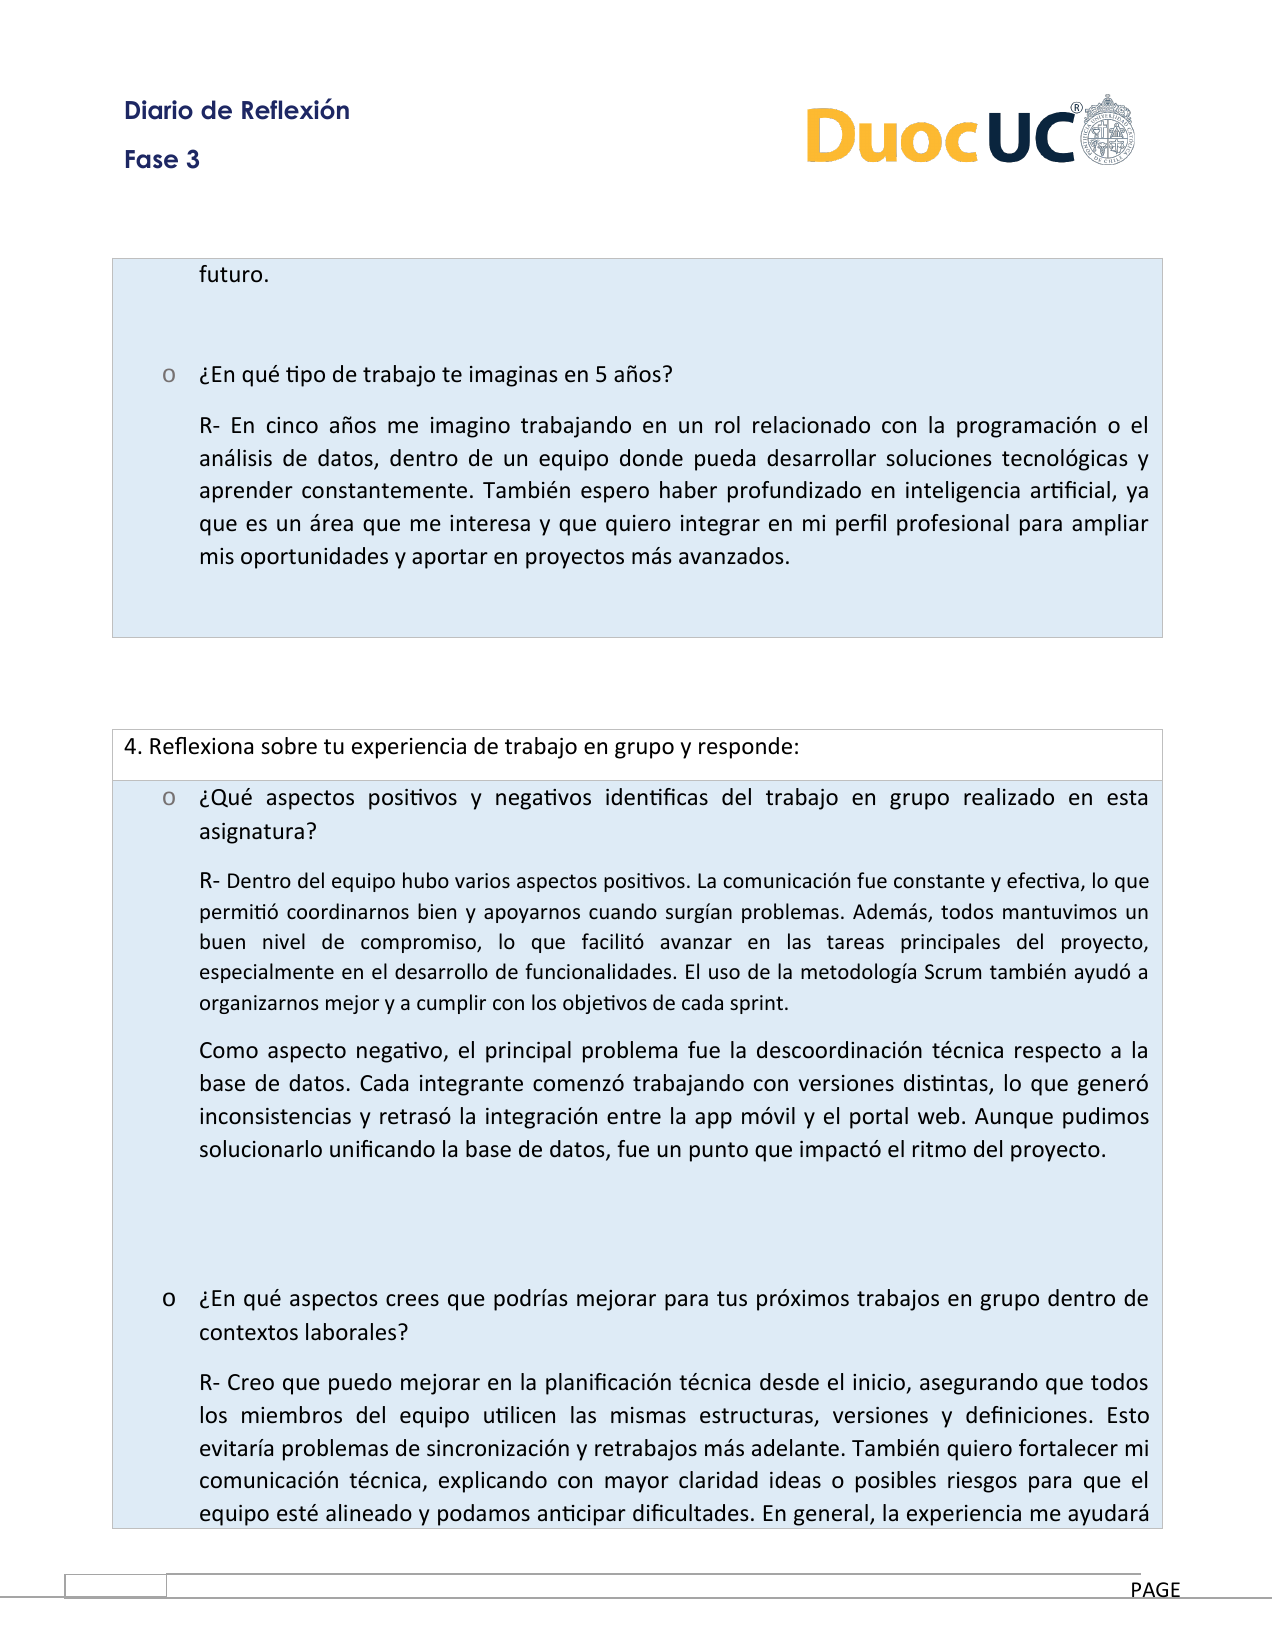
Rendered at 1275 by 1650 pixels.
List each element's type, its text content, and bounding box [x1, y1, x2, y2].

picture [807, 94, 1135, 165]
table_header 4. Reflexiona sobre tu experiencia de trabajo en grupo y responde: [113, 730, 1162, 779]
